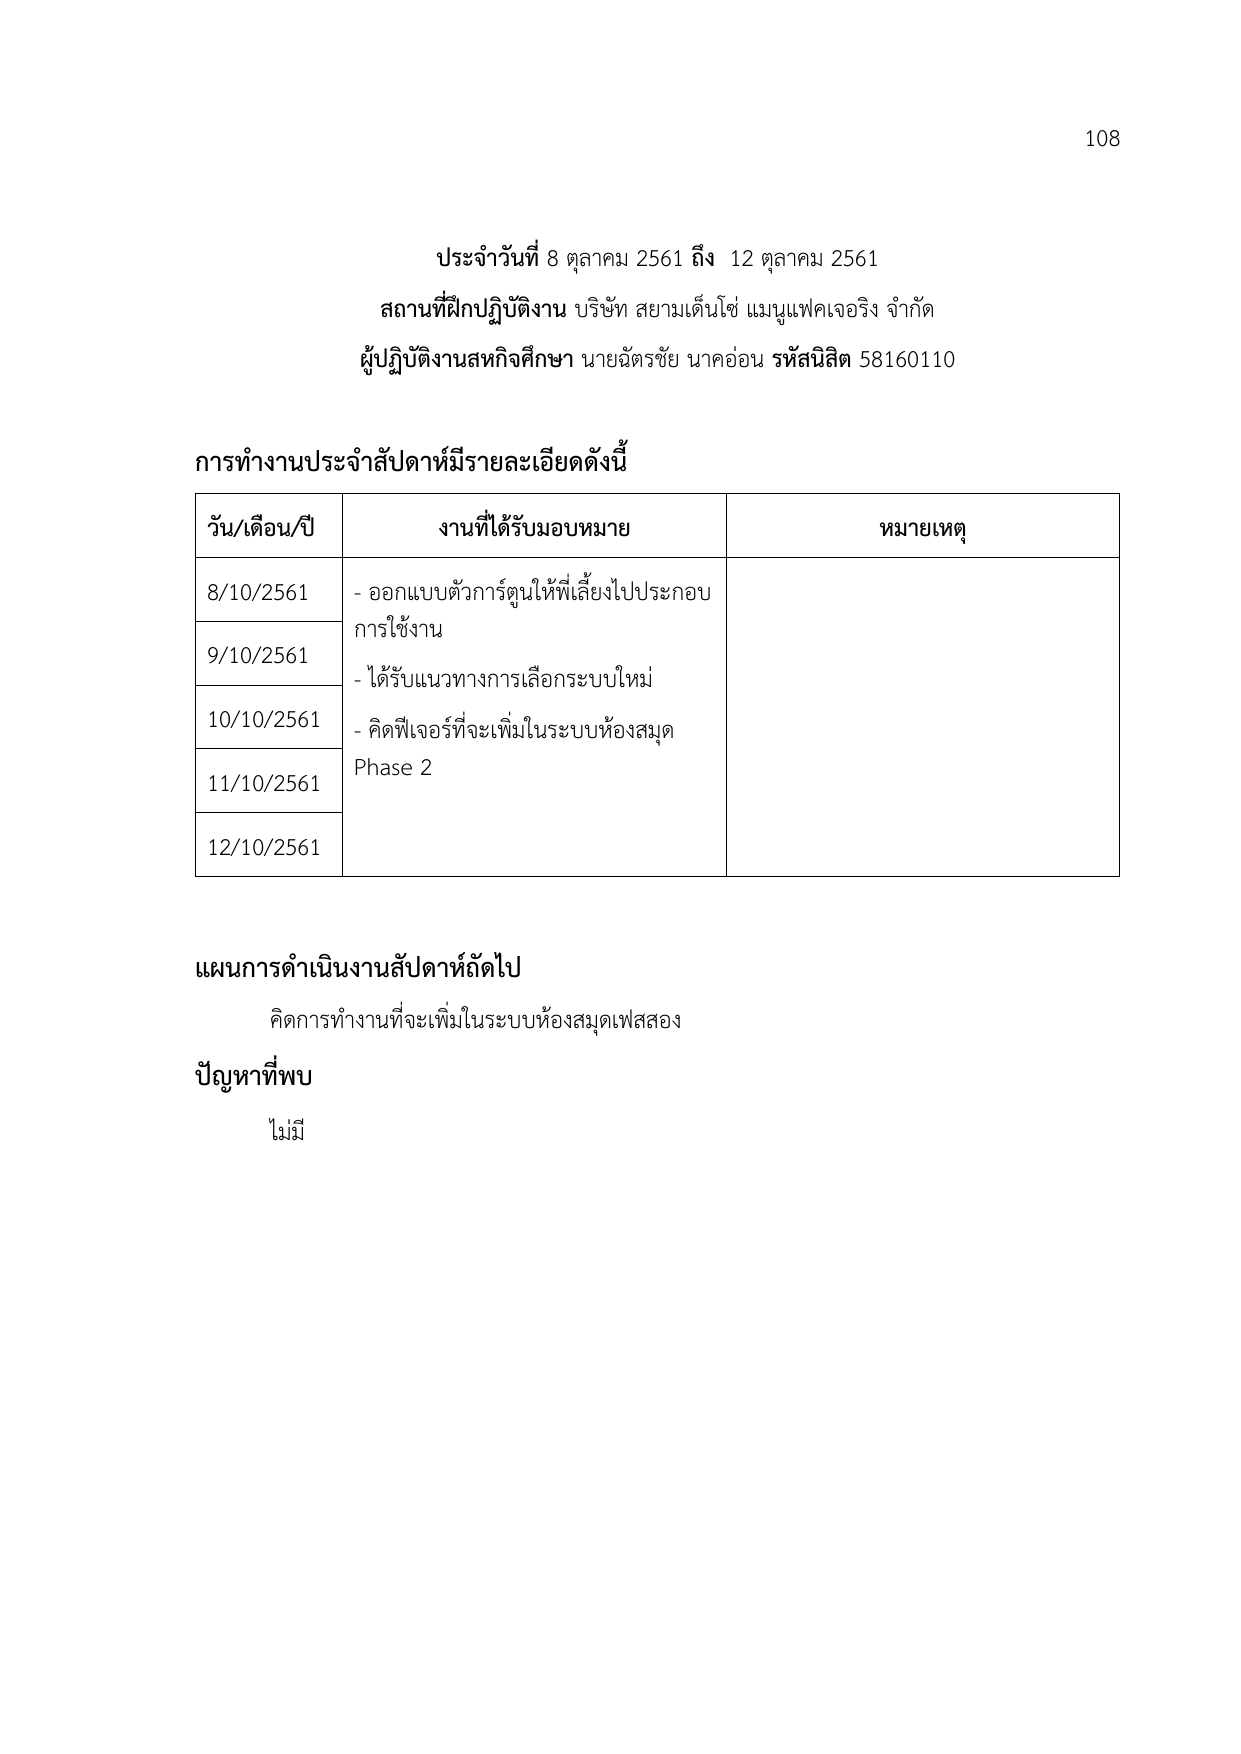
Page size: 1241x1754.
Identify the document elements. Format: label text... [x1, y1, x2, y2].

text คิดการทำงานที่จะเพิ่มในระบบห้องสมุดเฟสสอง [195, 999, 1120, 1037]
table_cell 11/10/2561 [196, 749, 342, 812]
table_cell 9/10/2561 [196, 622, 342, 684]
table_cell 8/10/2561 [196, 558, 342, 621]
table_header งานที่ได้รับมอบหมาย [343, 494, 726, 557]
text ผู้ปฏิบัติงานสหกิจศึกษา นายฉัตรชัย นาคอ่อน รหัสนิสิต 58160110 [195, 338, 1120, 376]
table_cell - ออกแบบตัวการ์ตูนให้พี่เลี้ยงไปประกอบการใช้งาน - ได้รับแนวทางการเลือกระบบใหม่ - คิดฟีเจอร์ที่จะเพิ่มในระบบห้องสมุด Phase 2 [343, 558, 726, 876]
text การทำงานประจำสัปดาห์มีรายละเอียดดังนี้ [195, 438, 1120, 481]
text ประจำวันที่ 8 ตุลาคม 2561 ถึง 12 ตุลาคม 2561 [195, 237, 1120, 275]
text สถานที่ฝึกปฏิบัติงาน บริษัท สยามเด็นโซ่ แมนูแฟคเจอริง จำกัด [195, 288, 1120, 325]
table_cell 12/10/2561 [196, 813, 342, 876]
text ปัญหาที่พบ [195, 1052, 1120, 1095]
text ไม่มี [195, 1111, 1120, 1148]
table_header วัน/เดือน/ปี [196, 494, 342, 557]
table_cell 10/10/2561 [196, 686, 342, 748]
text แผนการดำเนินงานสัปดาห์ถัดไป [195, 944, 1120, 987]
table_header หมายเหตุ [727, 494, 1119, 557]
table_cell [727, 558, 1119, 876]
